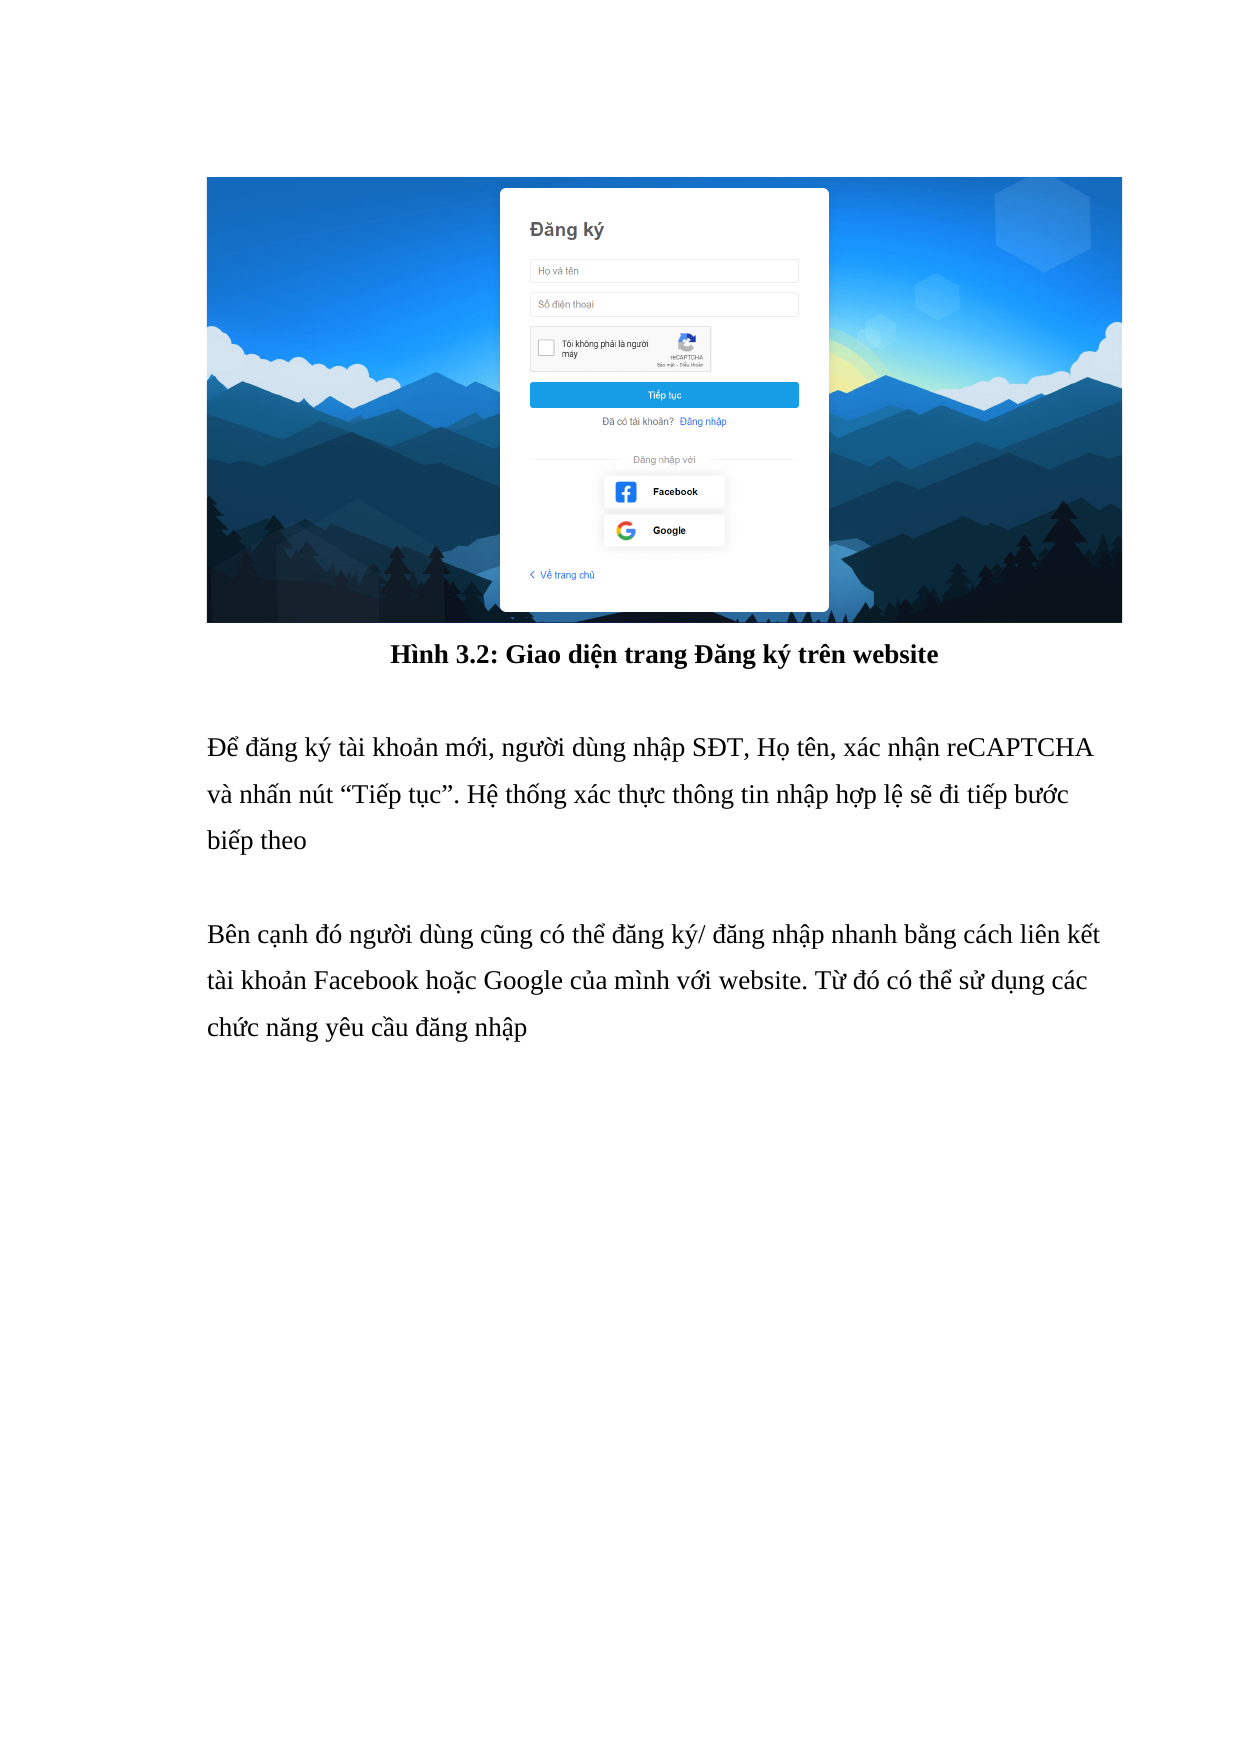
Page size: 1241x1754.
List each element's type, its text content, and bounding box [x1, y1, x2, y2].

subtitle Hình 3.2: Giao diện trang Đăng ký trên website [207, 638, 1122, 669]
text Để đăng ký tài khoản mới, người dùng nhập SĐT, Họ tên, xác nhận reCAPTCHA và nhấn nút “Tiếp tục”. Hệ thống xác thực thông tin nhập hợp lệ sẽ đi tiếp bước biếp theo [207, 731, 1122, 856]
text Bên cạnh đó người dùng cũng có thể đăng ký/ đăng nhập nhanh bằng cách liên kết tài khoản Facebook hoặc Google của mình với website. Từ đó có thể sử dụng các chức năng yêu cầu đăng nhập [207, 918, 1122, 1042]
picture [206, 177, 1123, 623]
